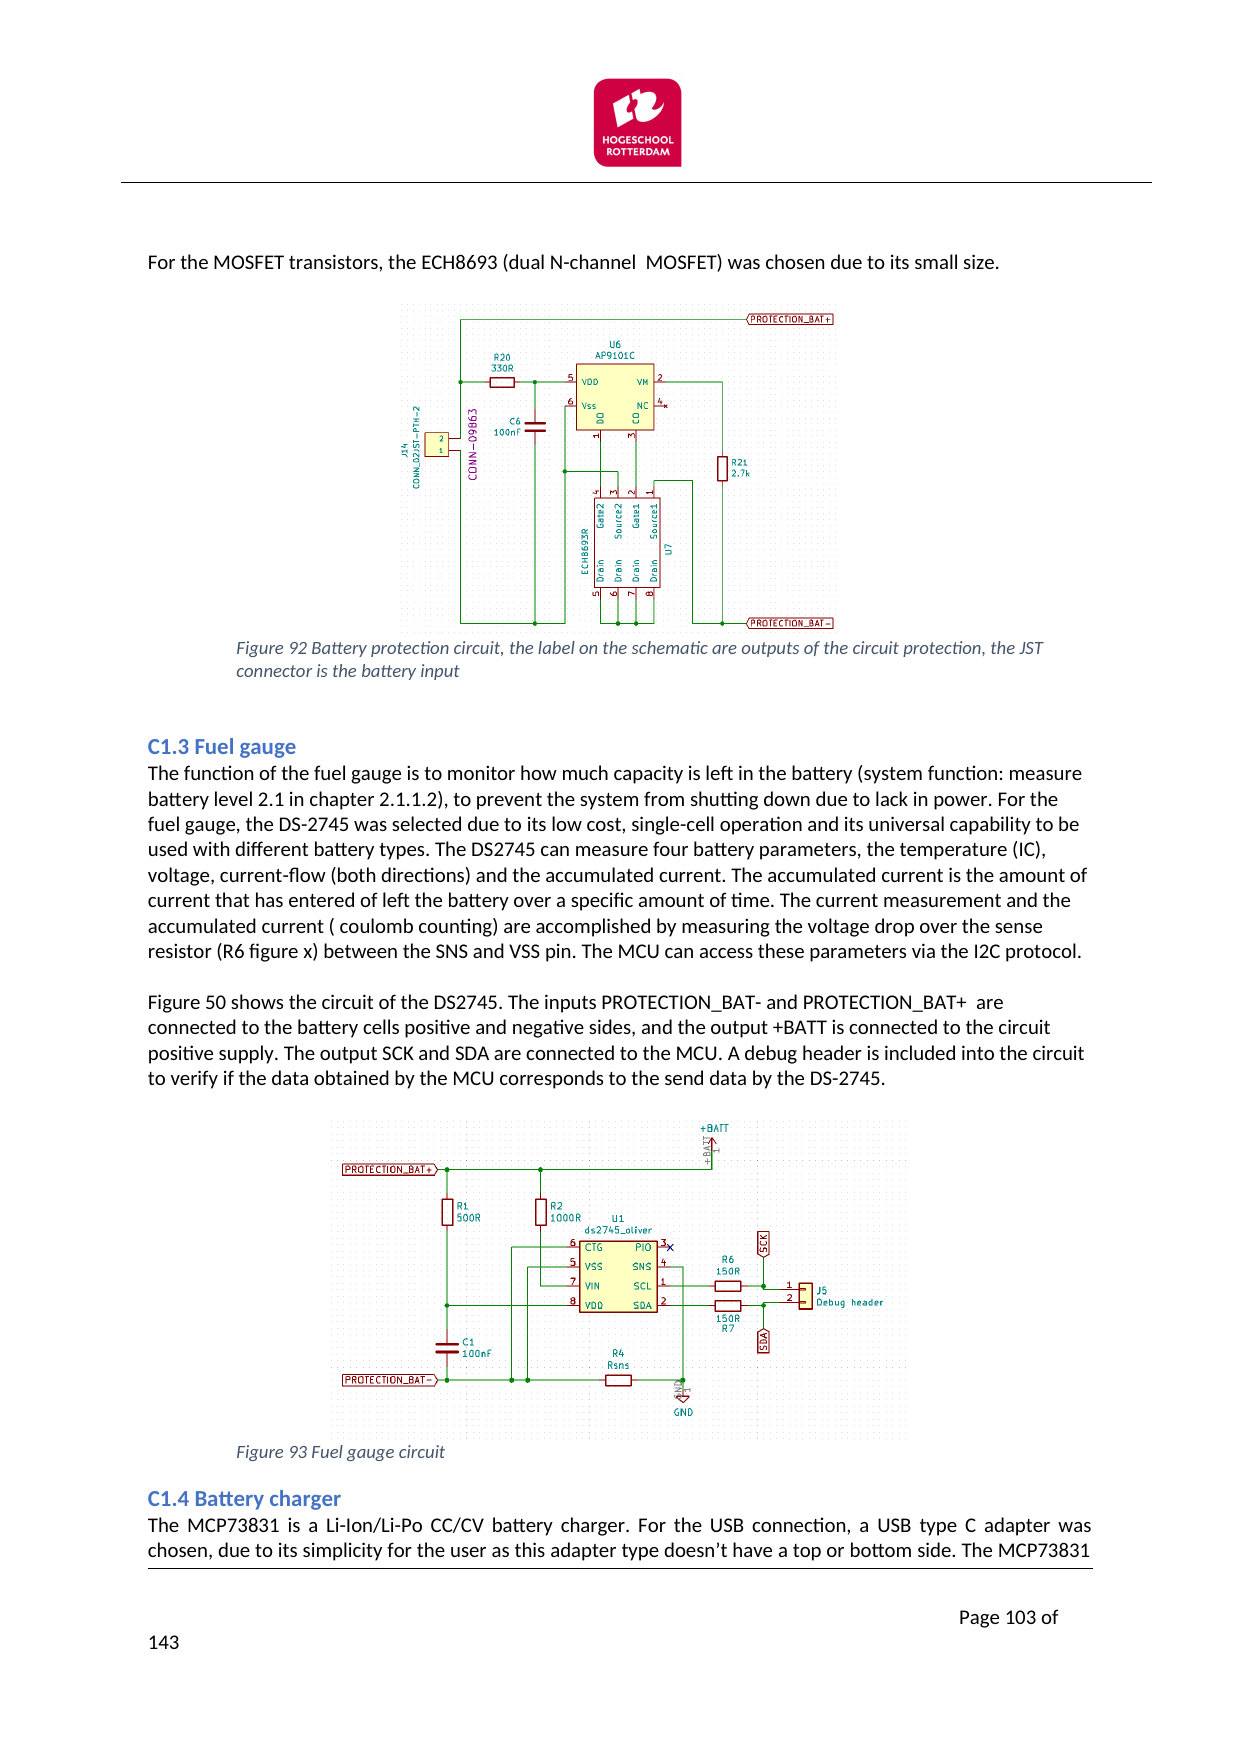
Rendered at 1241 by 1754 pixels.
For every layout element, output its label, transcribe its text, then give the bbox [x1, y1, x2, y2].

text The function of the fuel gauge is to monitor how much capacity is left in the battery (system function: measure battery level 2.1 in chapter 2.1.1.2), to prevent the system from shutting down due to lack in power. For the fuel gauge, the DS-2745 was selected due to its low cost, single-cell operation and its universal capability to be used with different battery types. The DS2745 can measure four battery parameters, the temperature (IC), voltage, current-flow (both directions) and the accumulated current. The accumulated current is the amount of current that has entered of left the battery over a specific amount of time. The current measurement and the accumulated current ( coulomb counting) are accomplished by measuring the voltage drop over the sense resistor (R6 figure x) between the SNS and VSS pin. The MCU can access these parameters via the I2C protocol. [148, 760, 1093, 964]
subtitle C1.4 Battery charger [148, 1484, 1093, 1512]
subtitle C1.3 Fuel gauge [148, 732, 1093, 760]
picture [590, 73, 685, 173]
text Figure 92 Battery protection circuit, the label on the schematic are outputs of the circuit protection, the JST connector is the battery input [236, 636, 1093, 682]
text For the MOSFET transistors, the ECH8693 (dual N-channel MOSFET) was chosen due to its small size. [148, 249, 1093, 274]
text Figure 50 shows the circuit of the DS2745. The inputs PROTECTION_BAT- and PROTECTION_BAT+ are connected to the battery cells positive and negative sides, and the output +BATT is connected to the circuit positive supply. The output SCK and SDA are connected to the MCU. A debug header is included into the circuit to verify if the data obtained by the MCU corresponds to the send data by the DS-2745. [148, 989, 1093, 1091]
text Figure 93 Fuel gauge circuit [236, 1440, 1093, 1463]
picture [329, 1116, 911, 1441]
picture [400, 299, 840, 637]
